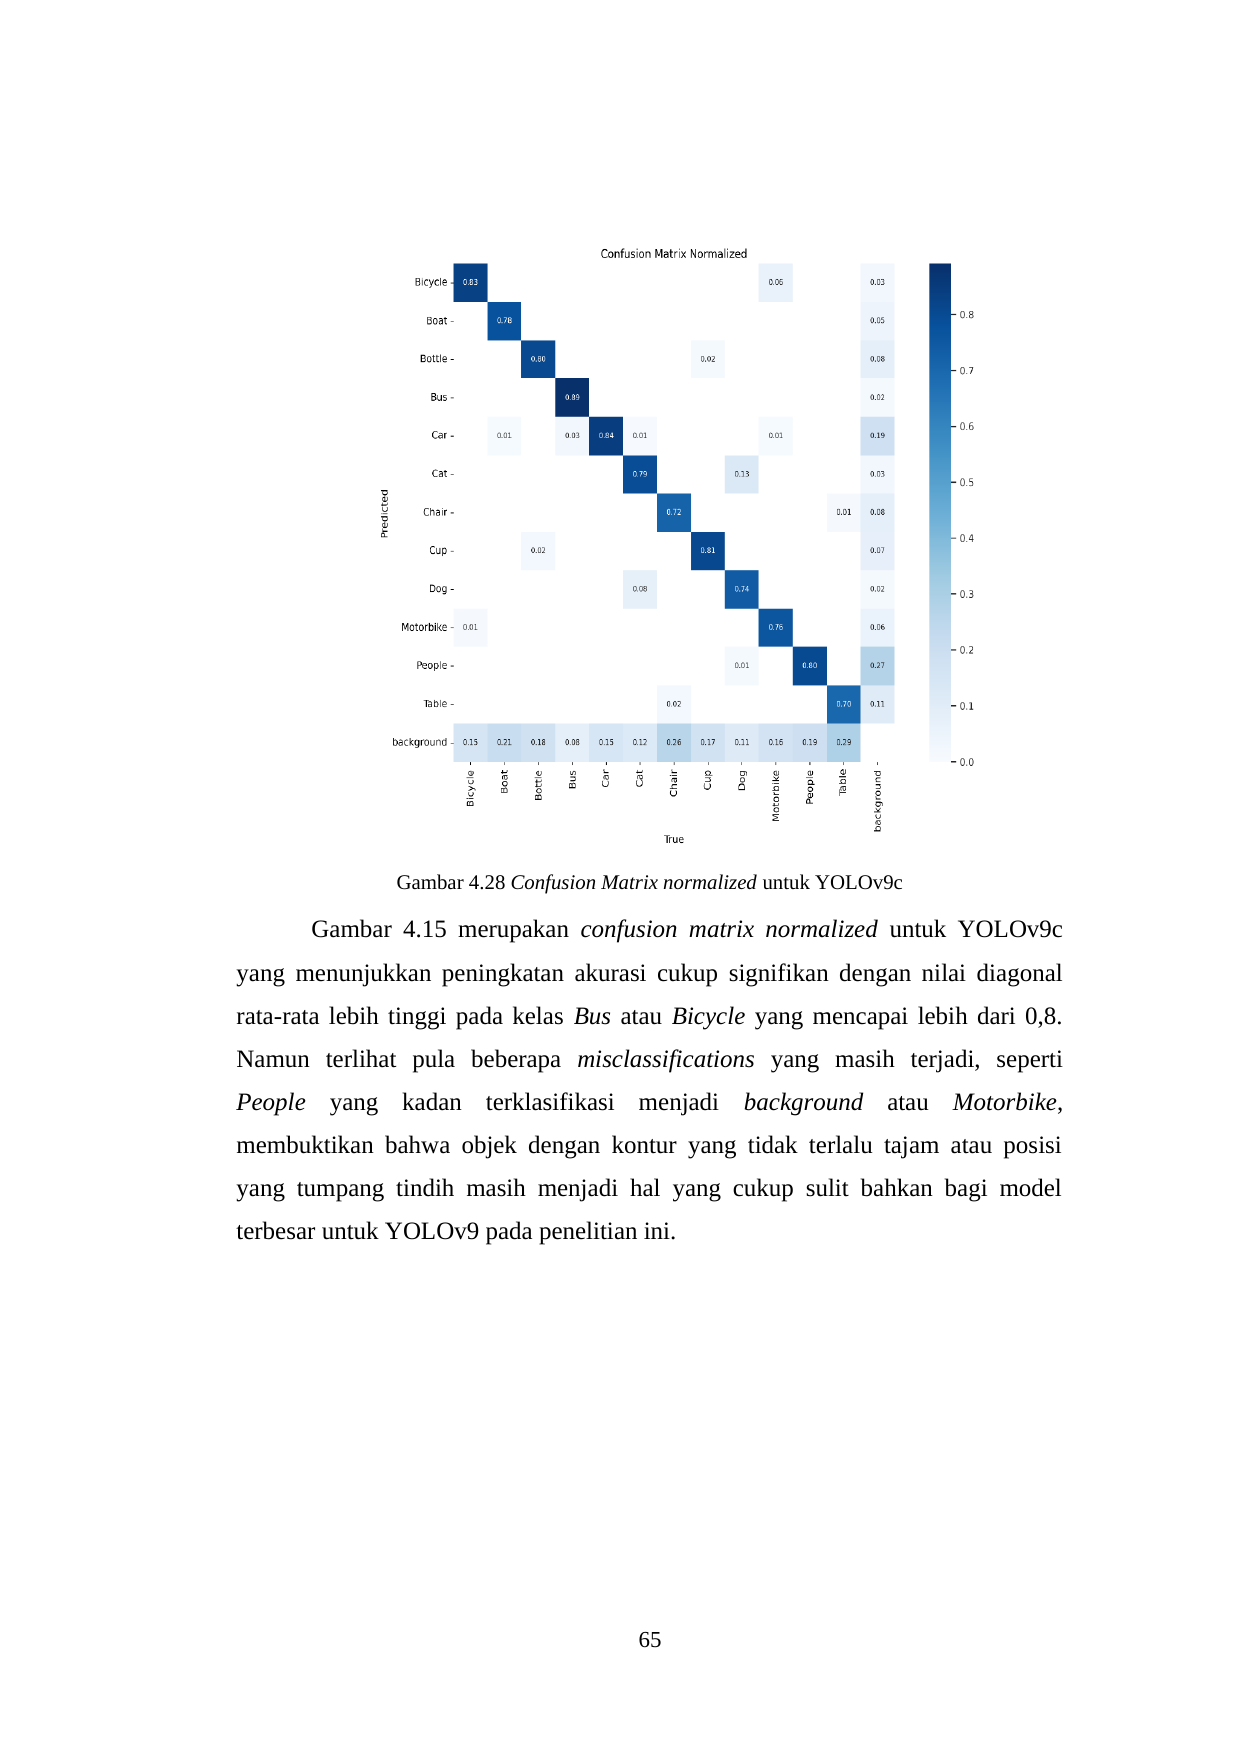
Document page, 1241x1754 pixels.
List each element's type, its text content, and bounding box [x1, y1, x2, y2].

picture [311, 236, 1043, 857]
text Gambar 4.15 merupakan confusion matrix normalized untuk YOLOv9c yang menunjukkan peningkatan akurasi cukup signifikan dengan nilai diagonal rata-rata lebih tinggi pada kelas Bus atau Bicycle yang mencapai lebih dari 0,8. Namun terlihat pula beberapa misclassifications yang masih terjadi, seperti People yang kadan terklasifikasi menjadi background atau Motorbike, membuktikan bahwa objek dengan kontur yang tidak terlalu tajam atau posisi yang tumpang tindih masih menjadi hal yang cukup sulit bahkan bagi model terbesar untuk YOLOv9 pada penelitian ini. [236, 914, 1063, 1245]
